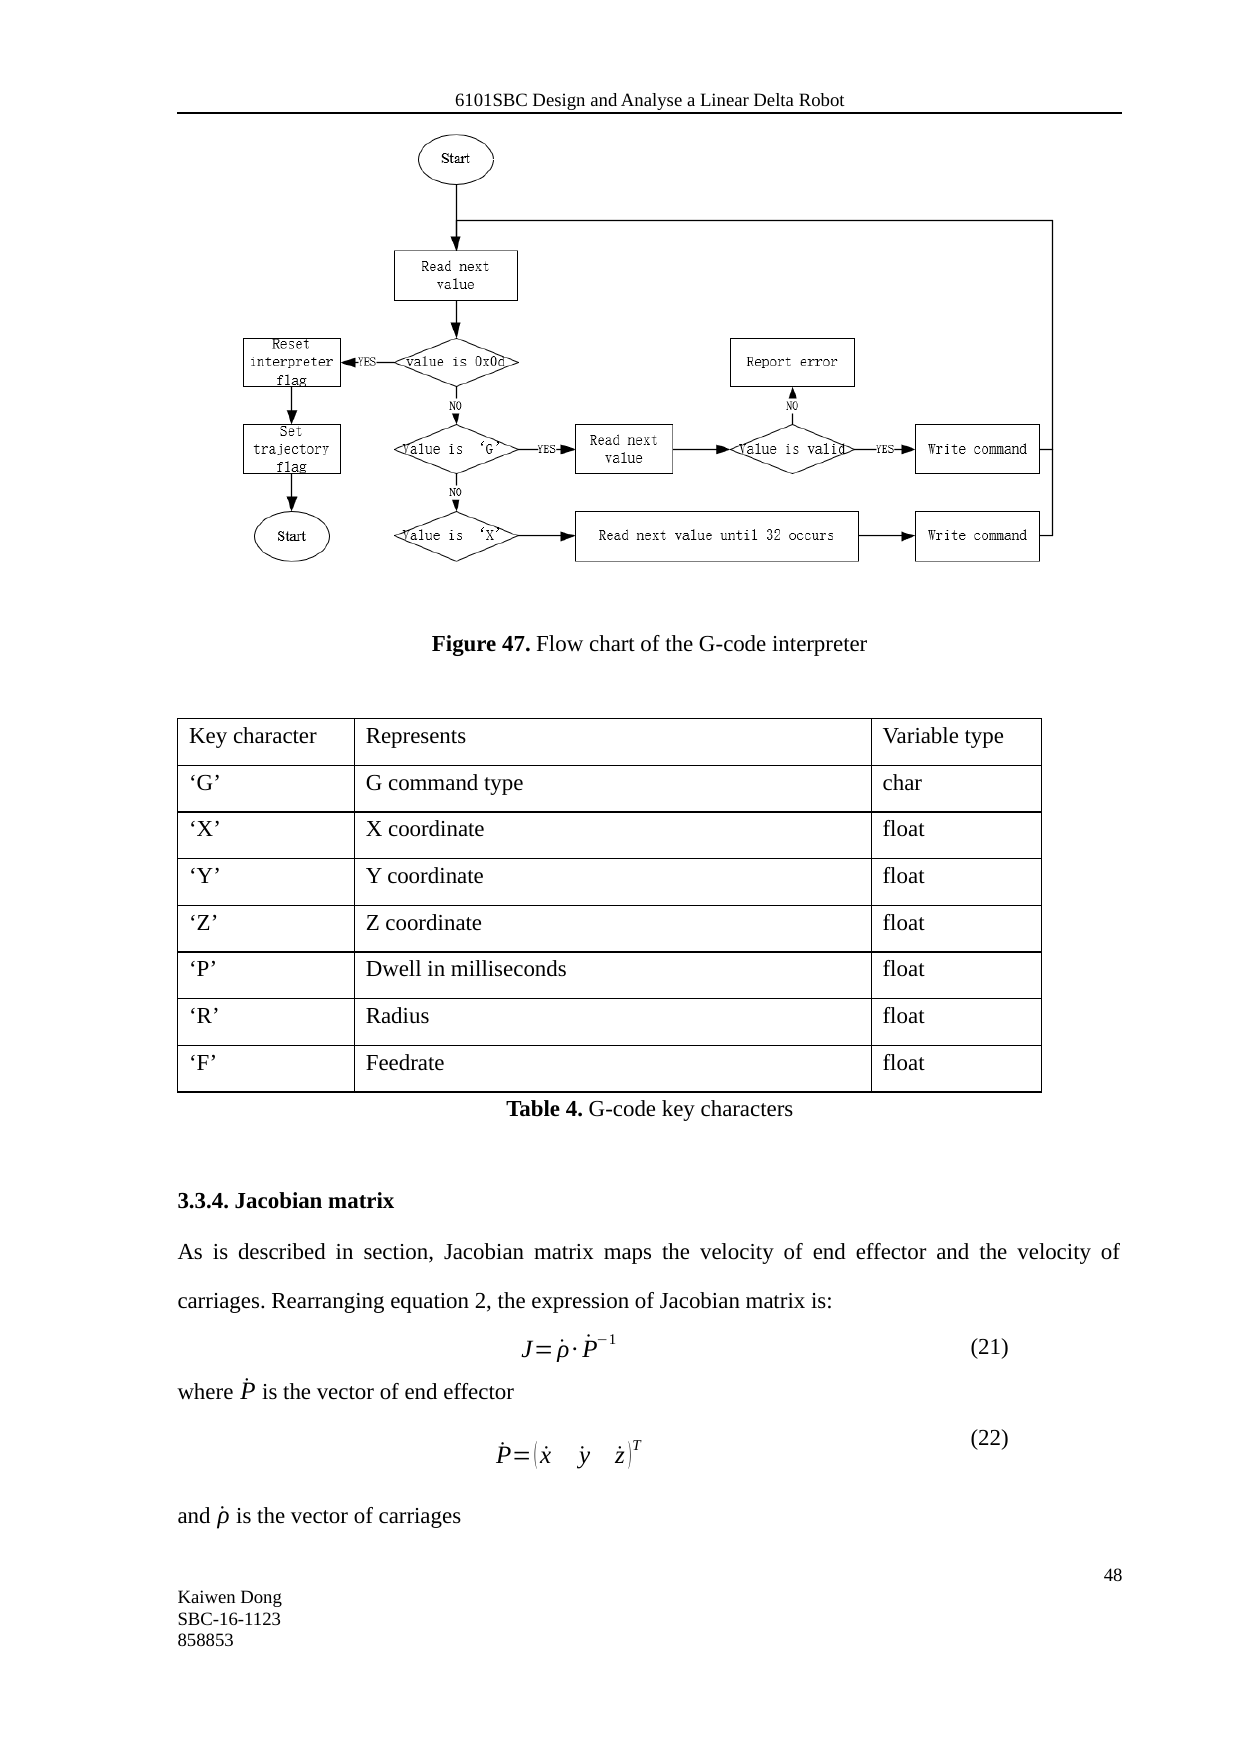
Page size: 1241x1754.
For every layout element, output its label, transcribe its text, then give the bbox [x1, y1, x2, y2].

table_cell G command type [355, 766, 871, 811]
table_cell ‘X’ [178, 813, 354, 858]
table_cell float [872, 1046, 1041, 1091]
subtitle 3.3.4. Jacobian matrix [177, 1184, 1122, 1216]
picture [236, 126, 1063, 597]
table_cell Radius [355, 999, 871, 1045]
table_cell X coordinate [355, 813, 871, 858]
table_cell char [872, 766, 1041, 811]
text where is the vector of end effector [177, 1375, 1122, 1408]
text Figure 47. Flow chart of the G-code interpreter [177, 627, 1122, 659]
table_cell ‘P’ [178, 953, 354, 998]
table_cell Y coordinate [355, 859, 871, 905]
table_cell Dwell in milliseconds [355, 953, 871, 998]
table_cell ‘Z’ [178, 906, 354, 951]
table_cell Feedrate [355, 1046, 871, 1091]
table_cell float [872, 999, 1041, 1045]
text As is described in section, Jacobian matrix maps the velocity of end effector and the velocity of carriages. Rearranging equation 2, the expression of Jacobian matrix is: [177, 1235, 1122, 1317]
table_cell ‘F’ [178, 1046, 354, 1091]
table_header Represents [355, 719, 871, 765]
table_cell float [872, 813, 1041, 858]
table_cell float [872, 859, 1041, 905]
table_header Key character [178, 719, 354, 765]
table_cell ‘Y’ [178, 859, 354, 905]
table_cell float [872, 906, 1041, 951]
table_cell ‘G’ [178, 766, 354, 811]
table_header (21) [959, 1330, 1041, 1375]
table_cell ‘R’ [178, 999, 354, 1045]
table_cell float [872, 953, 1041, 998]
table_header (22) [959, 1421, 1041, 1499]
table_header [177, 1330, 959, 1375]
table_header Variable type [872, 719, 1041, 765]
table_header [177, 1421, 959, 1499]
text and is the vector of carriages [177, 1499, 1122, 1532]
table_cell Z coordinate [355, 906, 871, 951]
